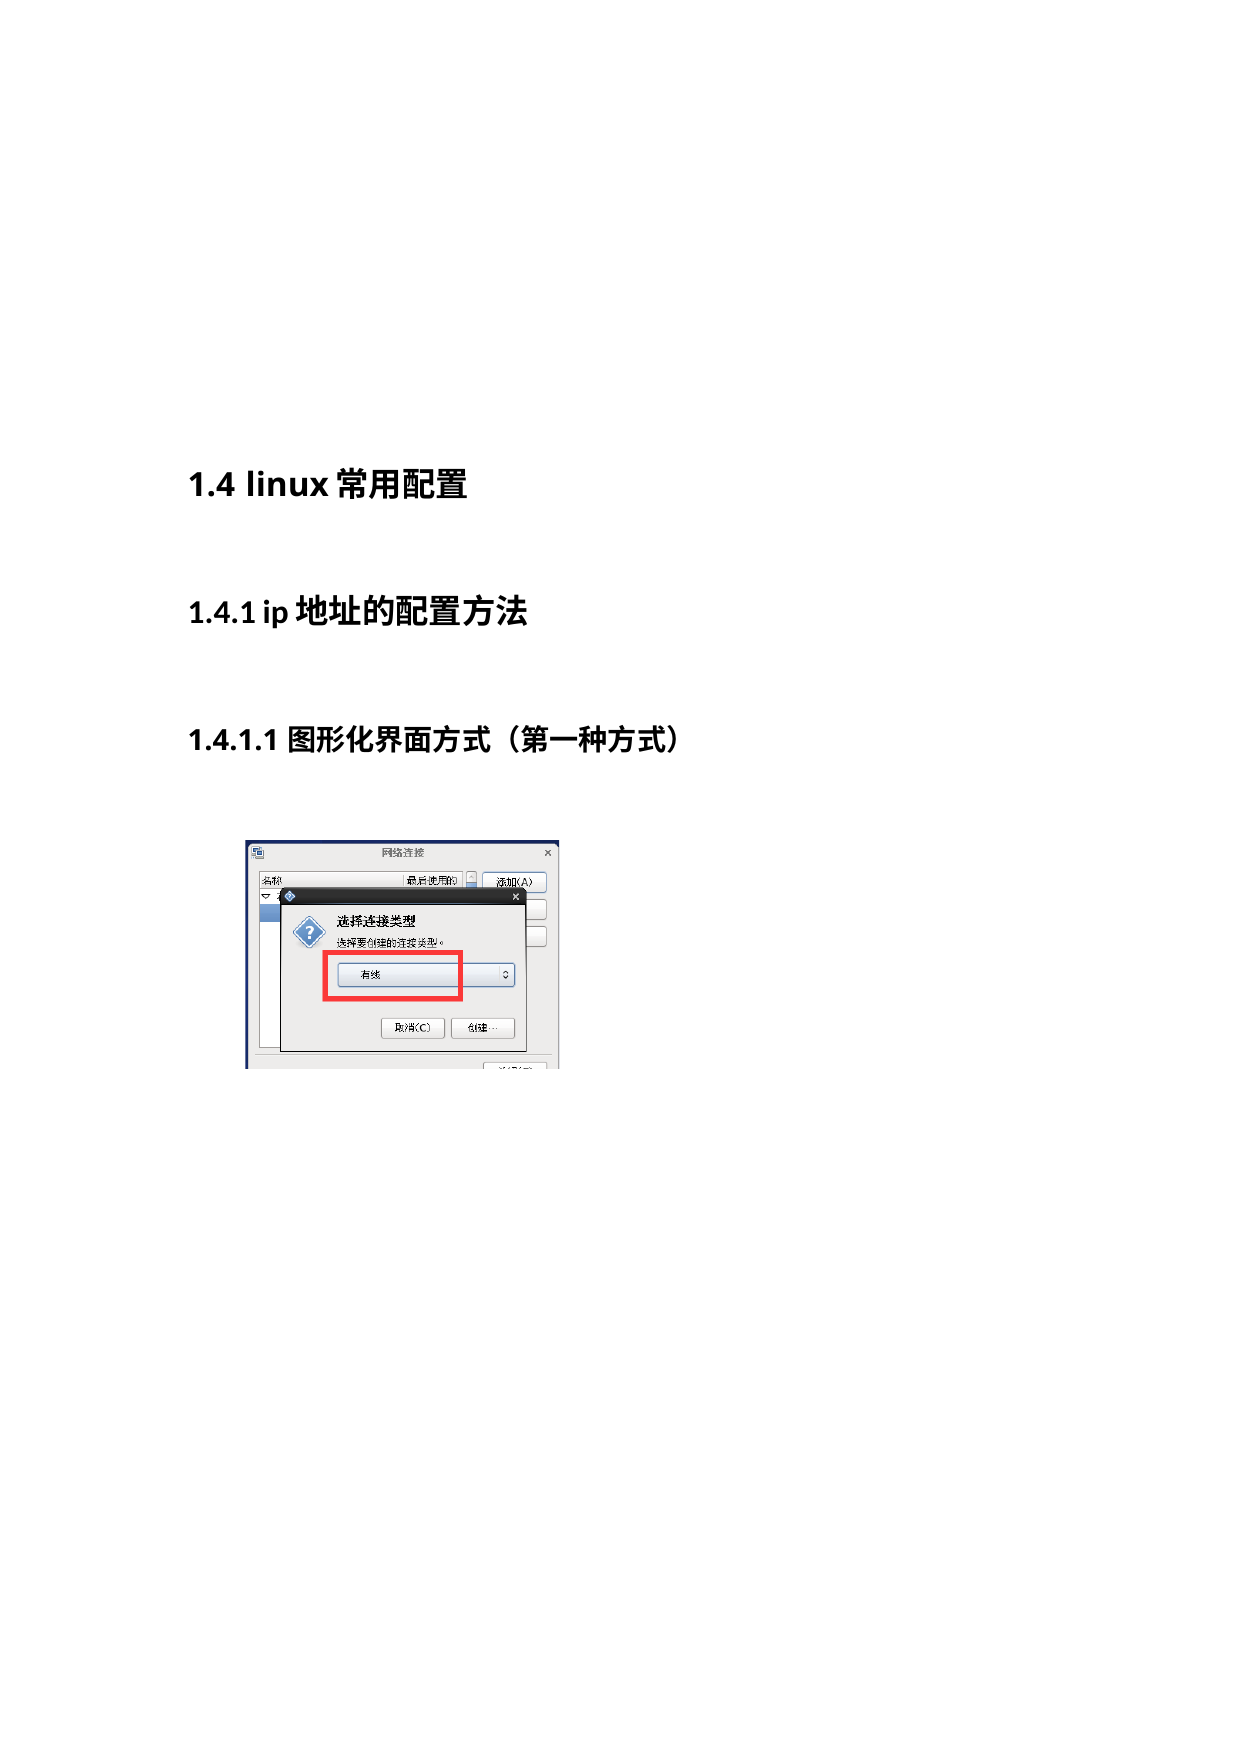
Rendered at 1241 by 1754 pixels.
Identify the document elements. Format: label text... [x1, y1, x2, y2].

subtitle linux常用配置 [187, 449, 1053, 514]
picture [245, 840, 560, 1069]
subtitle ip地址的配置方法 [187, 576, 1053, 641]
subtitle 1.4.1.1 图形化界面方式（第一种方式） [187, 706, 1053, 771]
